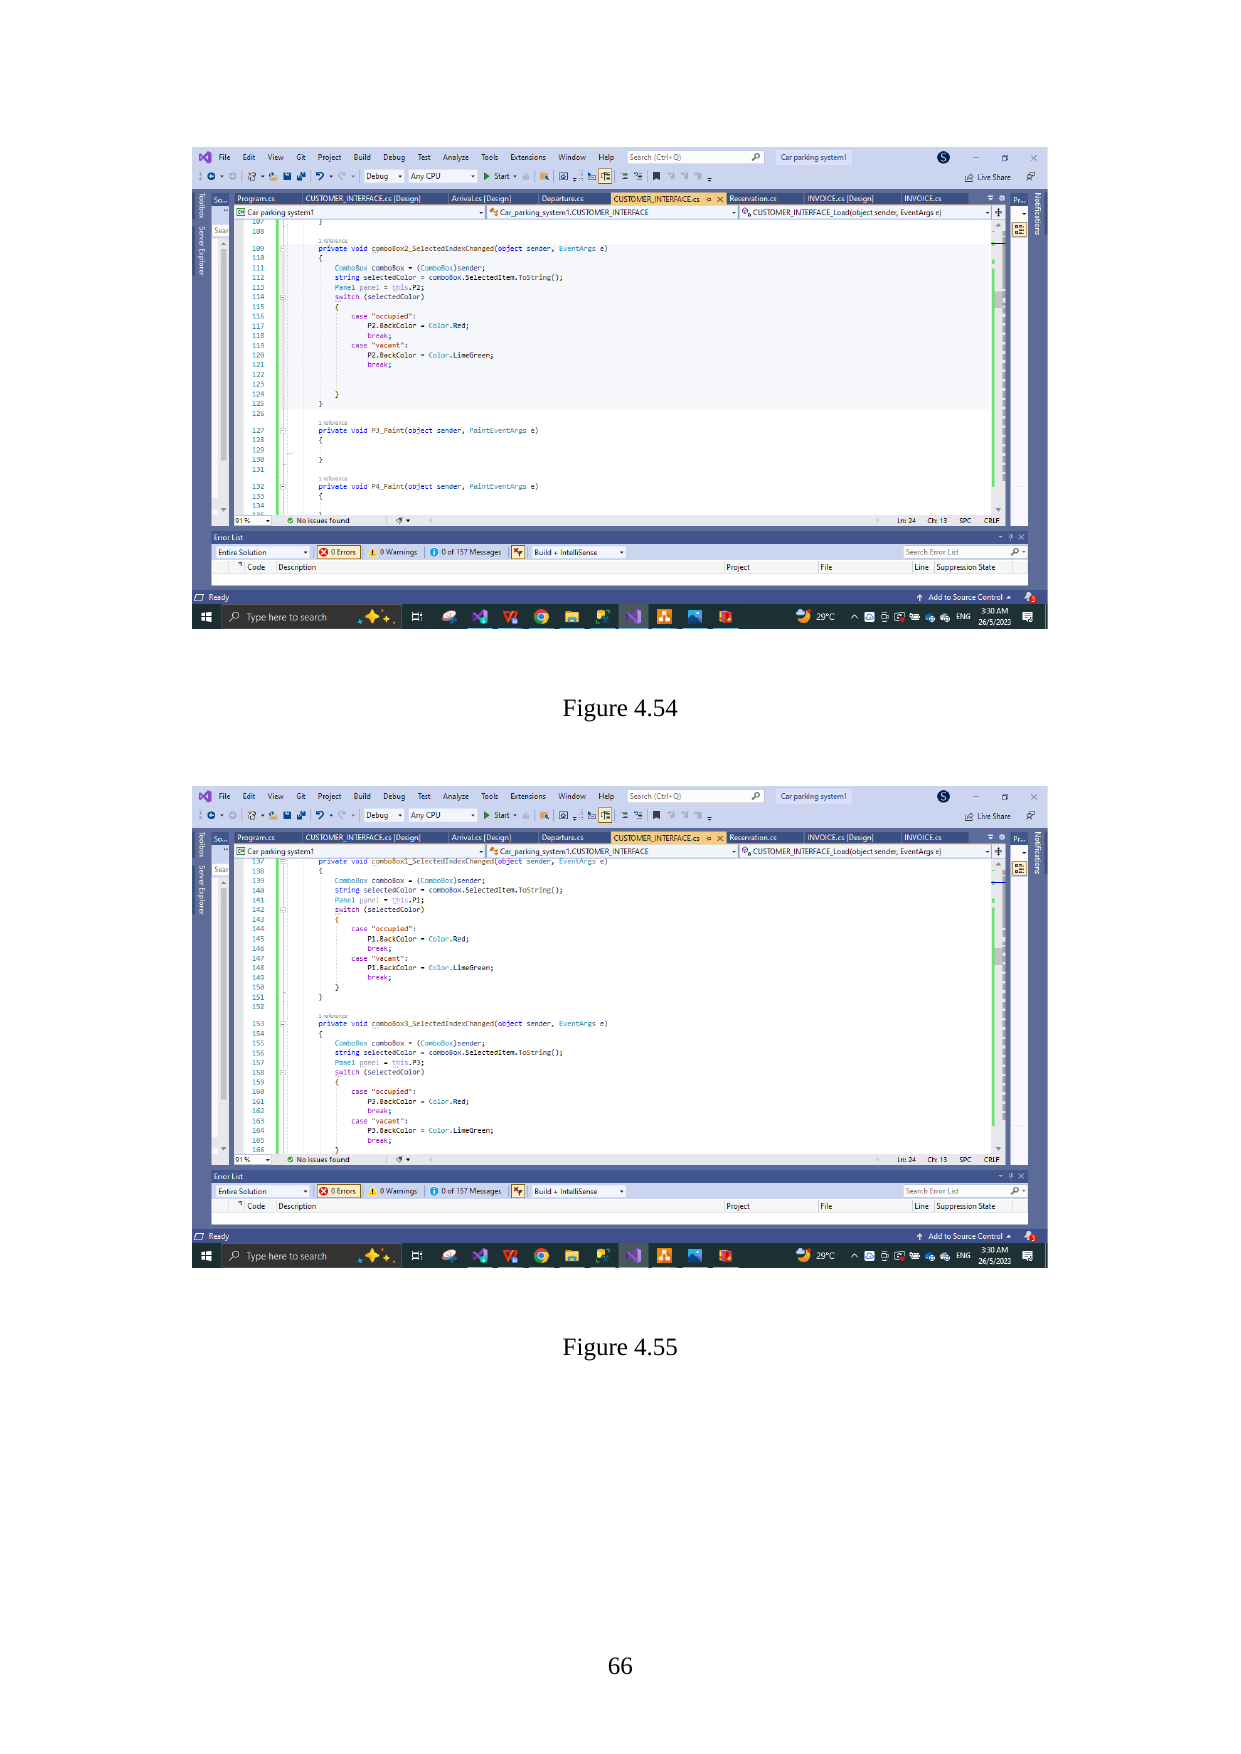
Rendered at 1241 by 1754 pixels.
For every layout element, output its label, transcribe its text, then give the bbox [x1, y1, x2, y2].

picture [192, 786, 1048, 1268]
picture [192, 147, 1048, 629]
list Figure 4.54 [192, 693, 1048, 722]
list Figure 4.55 [192, 1332, 1048, 1361]
